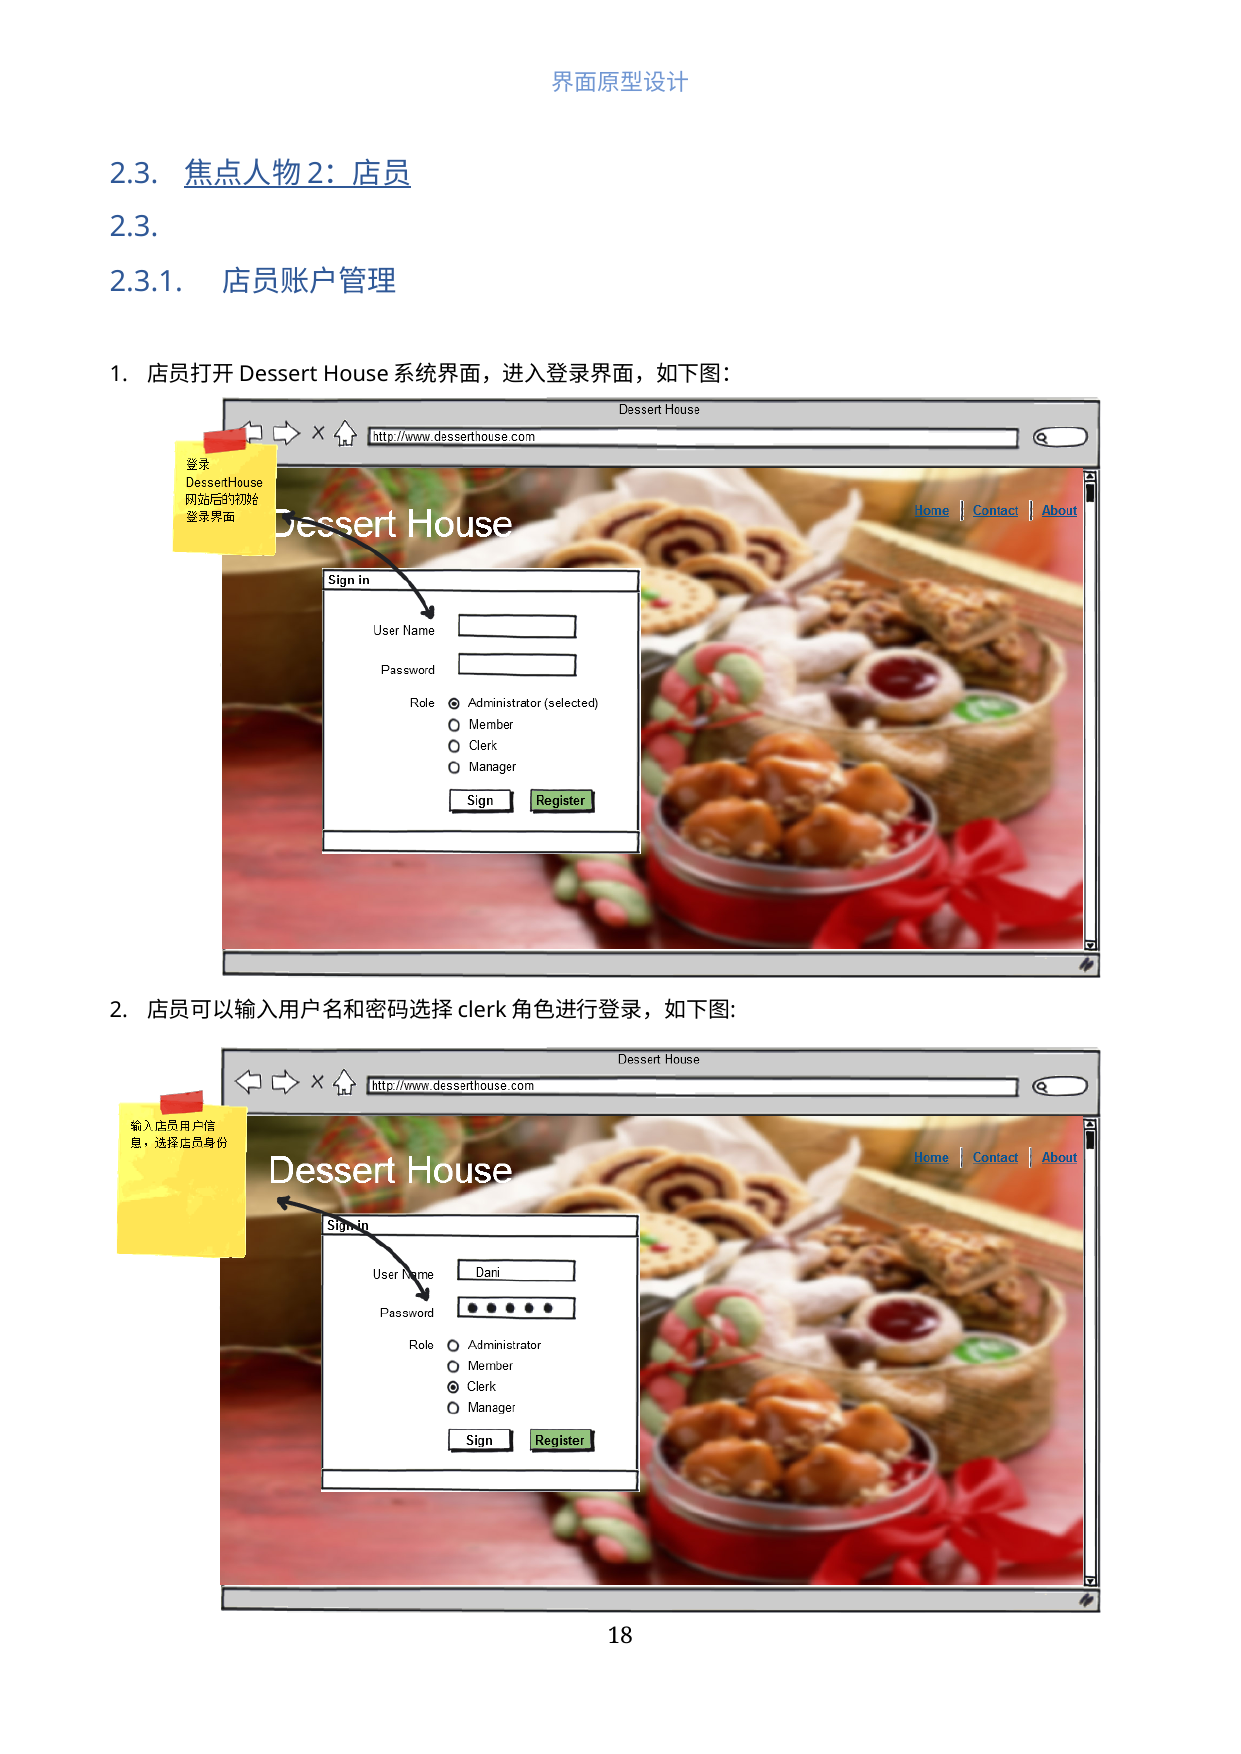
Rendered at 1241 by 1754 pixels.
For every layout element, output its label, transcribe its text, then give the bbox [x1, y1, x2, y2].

list 店员打开Dessert House系统界面，进入登录界面，如下图： [109, 356, 1131, 388]
subtitle 焦点人物2：店员 [109, 150, 1131, 192]
subtitle 店员账户管理 [109, 257, 1131, 299]
list 店员可以输入用户名和密码选择clerk角色进行登录，如下图: [109, 992, 1131, 1023]
picture [116, 1047, 1101, 1613]
picture [172, 397, 1101, 978]
